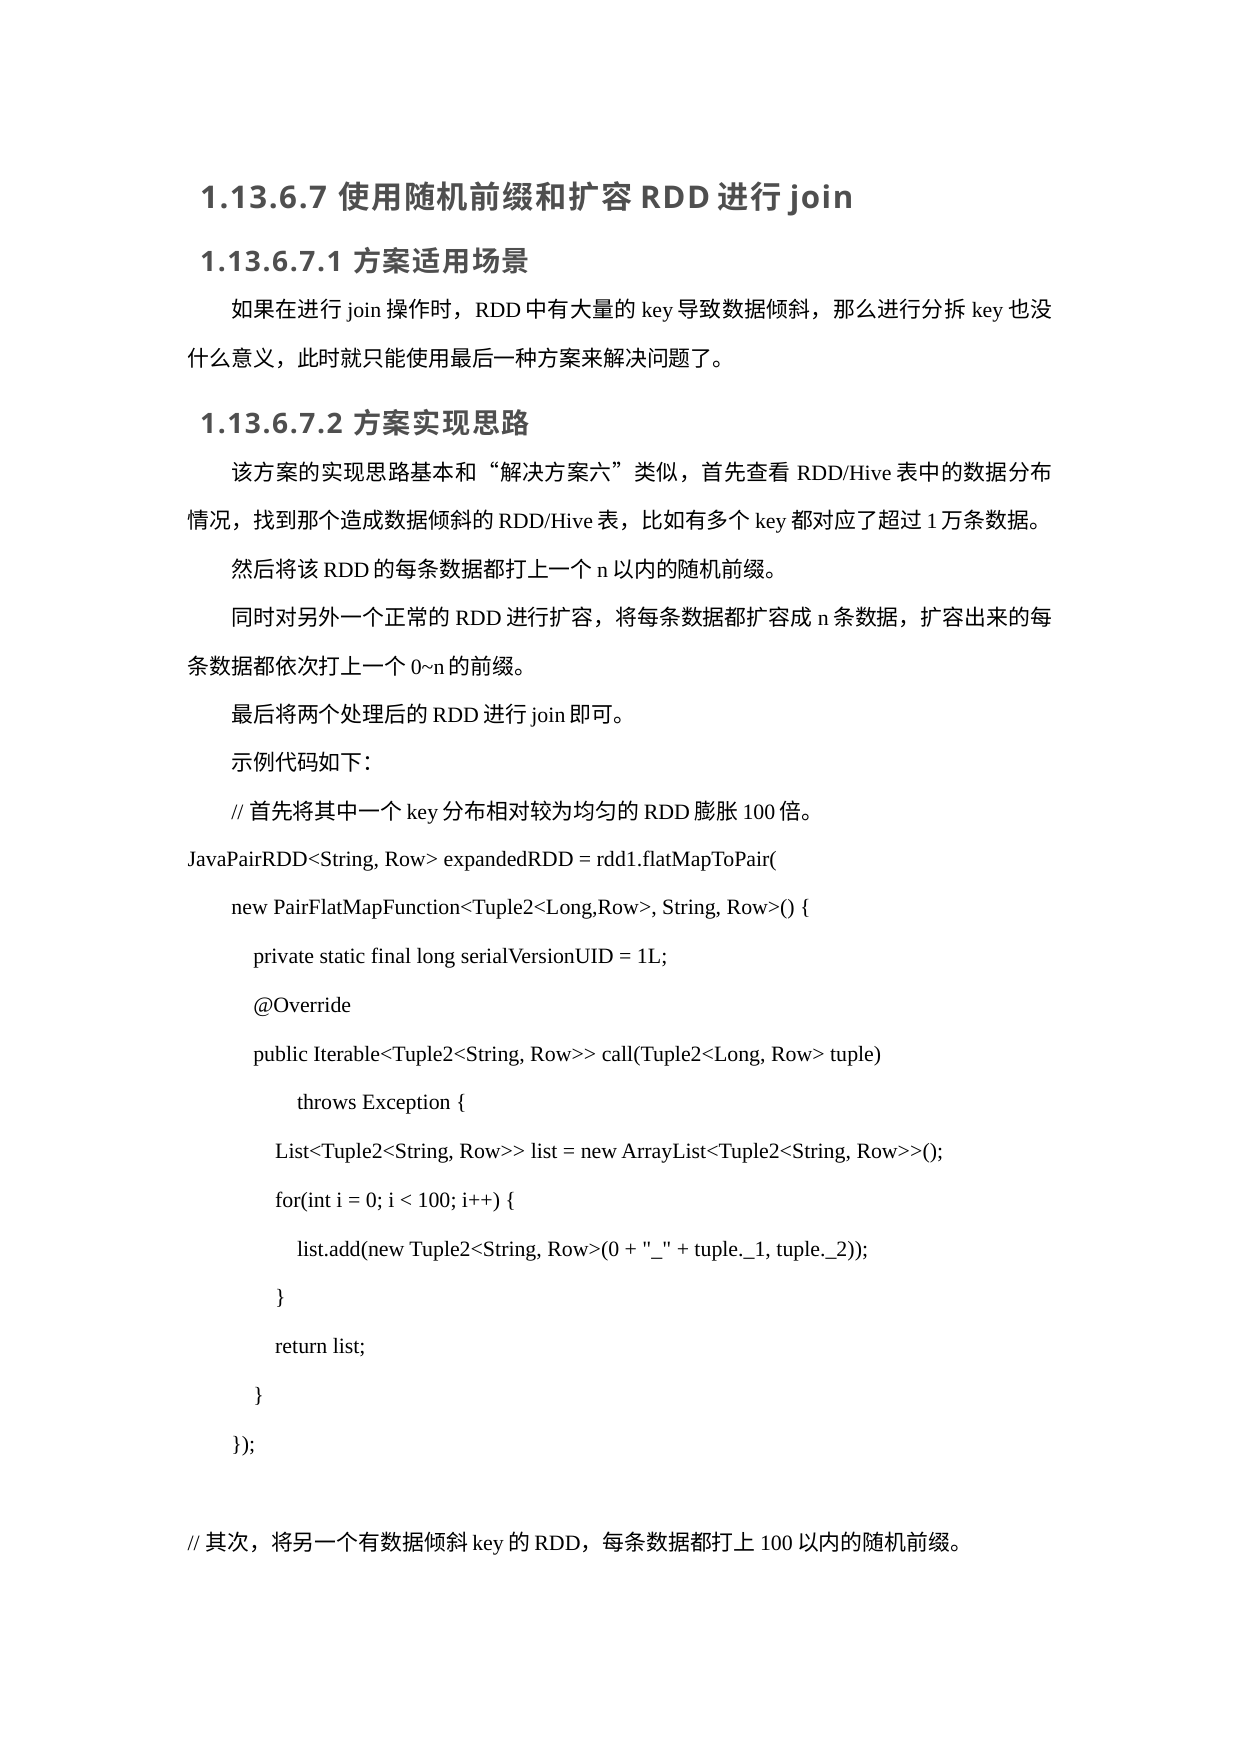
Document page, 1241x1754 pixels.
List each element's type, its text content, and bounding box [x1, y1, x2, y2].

text 如果在进行join操作时，RDD中有大量的key导致数据倾斜，那么进行分拆key也没什么意义，此时就只能使用最后一种方案来解决问题了。 [187, 292, 1053, 373]
text 示例代码如下： [187, 745, 1053, 777]
subtitle 1.13.6.7 使用随机前缀和扩容RDD进行join [200, 162, 1040, 227]
text 该方案的实现思路基本和“解决方案六”类似，首先查看RDD/Hive表中的数据分布情况，找到那个造成数据倾斜的RDD/Hive表，比如有多个key都对应了超过1万条数据。 [187, 454, 1053, 535]
text 最后将两个处理后的RDD进行join即可。 [187, 697, 1053, 729]
subtitle 1.13.6.7.1 方案适用场景 [200, 227, 1040, 292]
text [187, 793, 1053, 1557]
subtitle 1.13.6.7.2 方案实现思路 [200, 389, 1040, 454]
text 然后将该RDD的每条数据都打上一个n以内的随机前缀。 [187, 551, 1053, 584]
text 同时对另外一个正常的RDD进行扩容，将每条数据都扩容成n条数据，扩容出来的每条数据都依次打上一个0~n的前缀。 [187, 599, 1053, 681]
